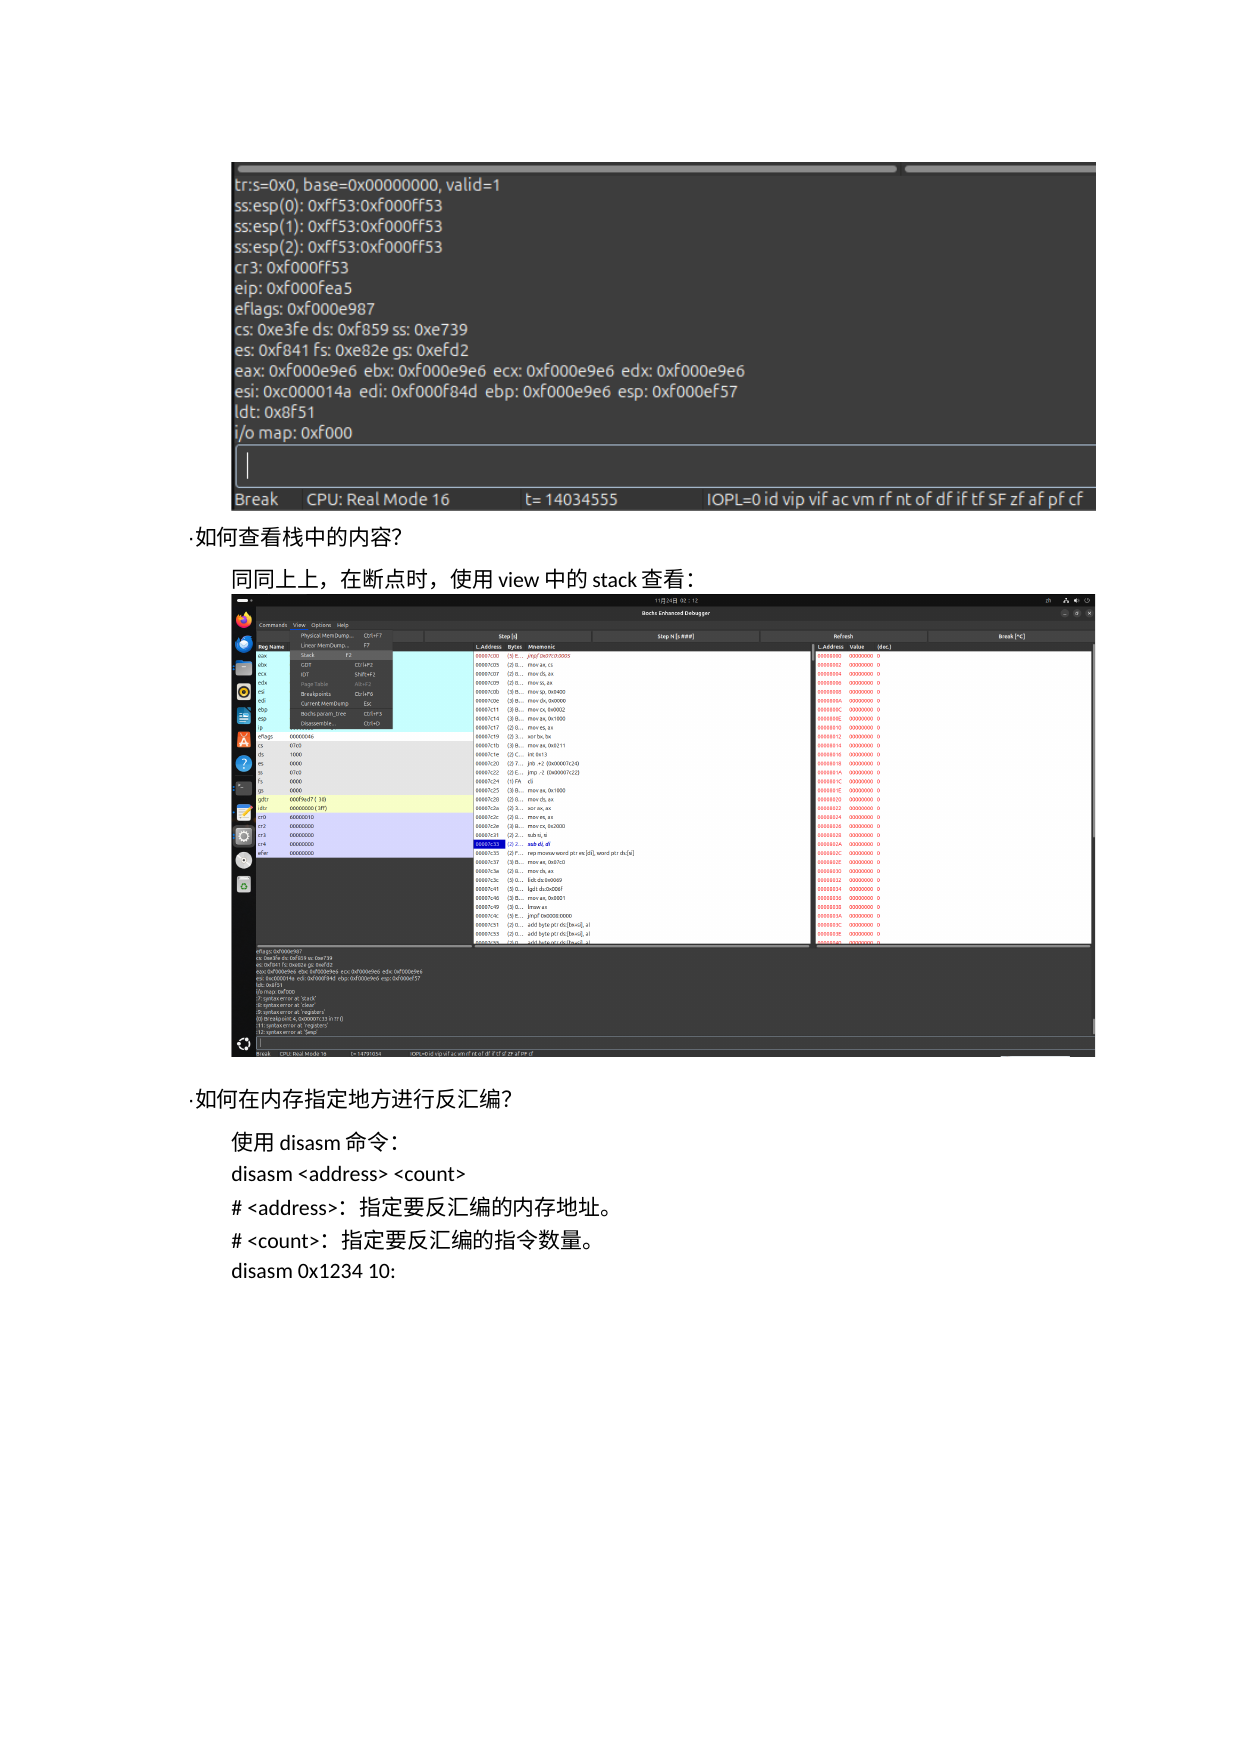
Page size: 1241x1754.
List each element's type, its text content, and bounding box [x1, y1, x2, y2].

text # <count>：指定要反汇编的指令数量。 [187, 1222, 1053, 1255]
text # <address>：指定要反汇编的内存地址。 [187, 1190, 1053, 1222]
text disasm 0x1234 10: [187, 1255, 1053, 1287]
picture [231, 594, 1096, 1057]
picture [231, 162, 1096, 511]
subtitle ·如何在内存指定地方进行反汇编？ [187, 1082, 1053, 1114]
text 同同上上，在断点时，使用view中的stack查看： [187, 562, 1053, 594]
subtitle ·如何查看栈中的内容？ [187, 519, 1053, 552]
text 使用disasm命令： disasm <address> <count> [187, 1125, 1053, 1190]
